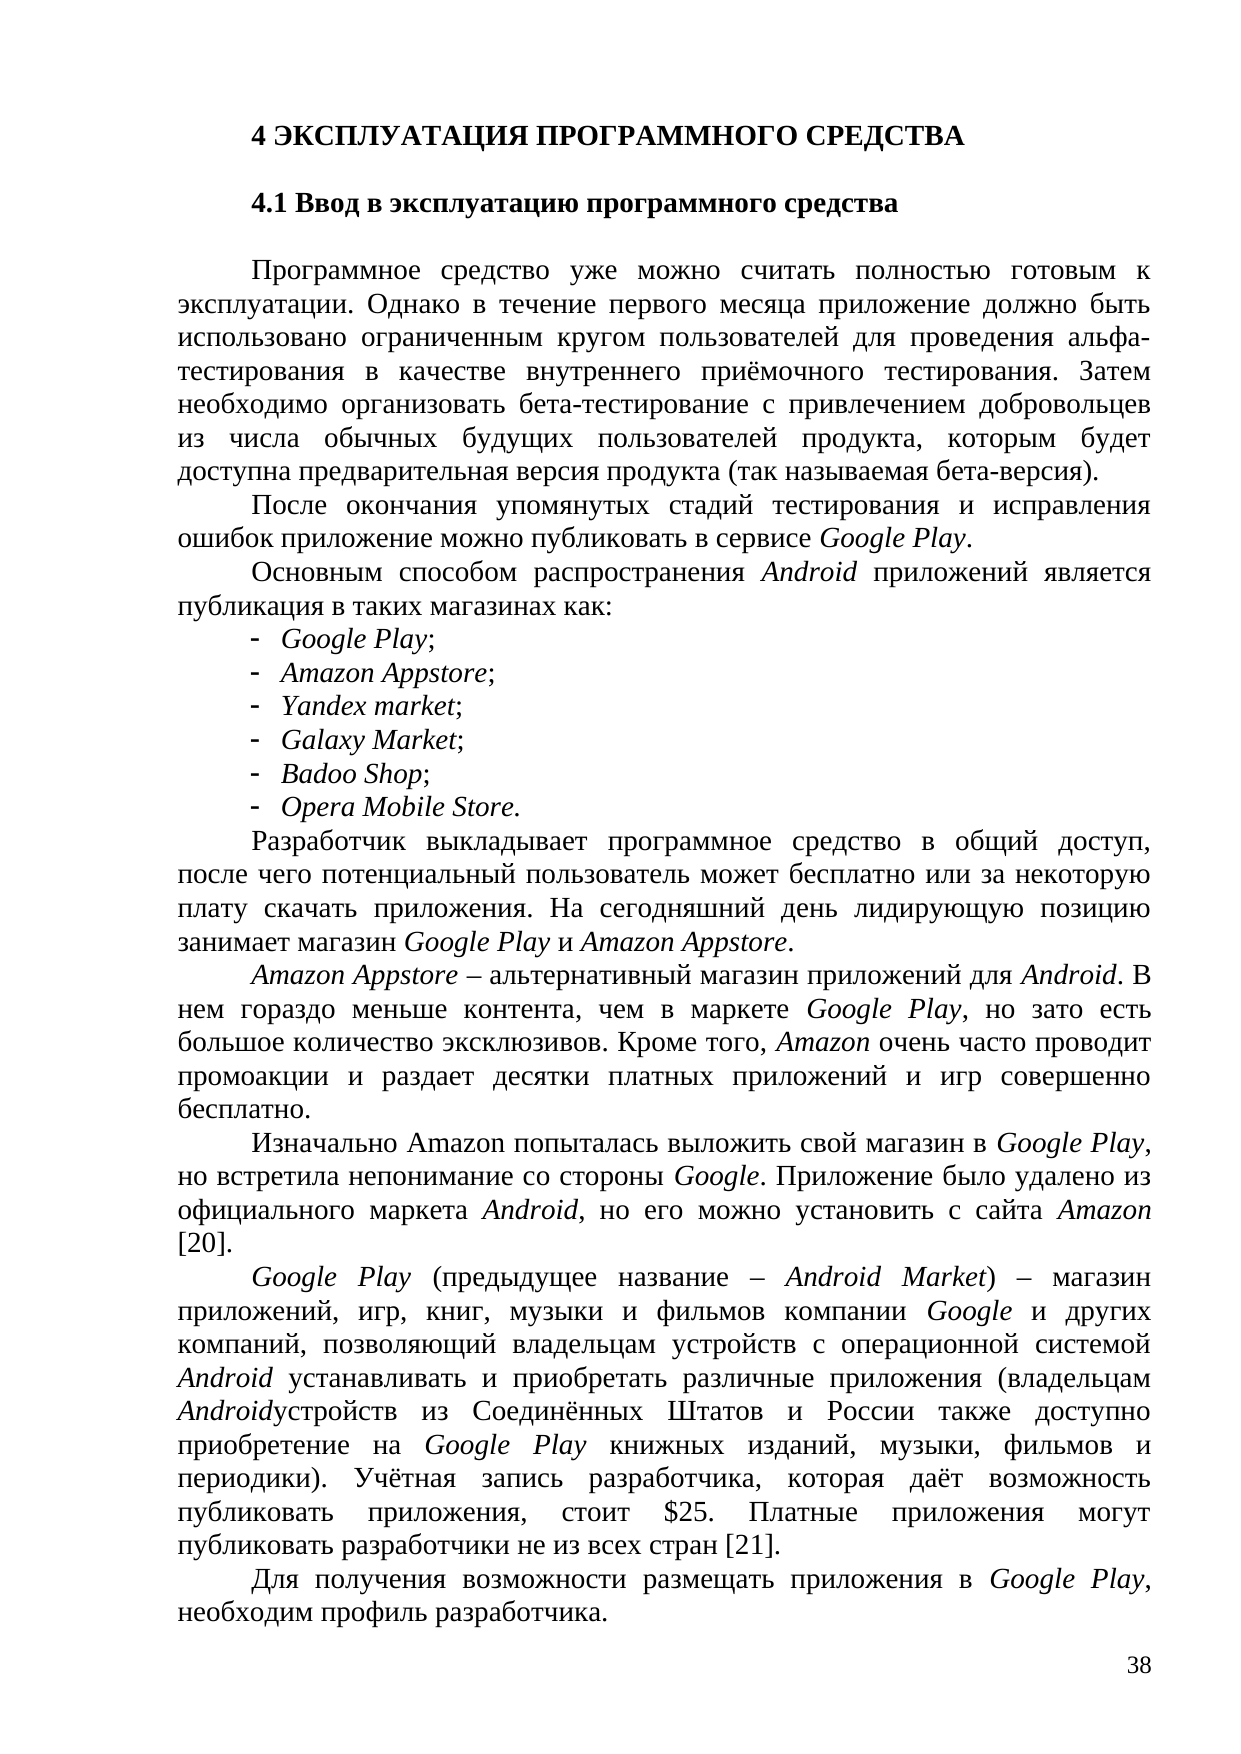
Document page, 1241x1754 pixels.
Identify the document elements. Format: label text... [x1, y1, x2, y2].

subtitle 4.1 Ввод в эксплуатацию программного средства [177, 185, 1152, 219]
text Основным способом распространения Android приложений является публикация в таких магазинах как: [177, 554, 1152, 621]
text Amazon Appstore – альтернативный магазин приложений для Android. В нем гораздо меньше контента, чем в маркете Google Play, но зато есть большое количество эксклюзивов. Кроме того, Amazon очень часто проводит промоакции и раздает десятки платных приложений и игр совершенно бесплатно. [177, 957, 1152, 1125]
text Изначально Amazon попыталась выложить свой магазин в Google Play, но встретила непонимание со стороны Google. Приложение было удалено из официального маркета Android, но его можно установить с сайта Amazon [20]. [177, 1125, 1152, 1259]
list Galaxy Market; [250, 722, 1152, 756]
list Google Play; [250, 621, 1152, 655]
list Badoo Shop; [250, 756, 1152, 789]
text Для получения возможности размещать приложения в Google Play, необходим профиль разработчика. [177, 1561, 1152, 1628]
list Amazon Appstore; [250, 655, 1152, 688]
text Google Play (предыдущее название – Android Market) – магазин приложений, игр, книг, музыки и фильмов компании Google и других компаний, позволяющий владельцам устройств с операционной системой Android устанавливать и приобретать различные приложения (владельцам Androidустройств из Соединённых Штатов и России также доступно приобретение на Google Play книжных изданий, музыки, фильмов и периодики). Учётная запись разработчика, которая даёт возможность публиковать приложения, стоит $25. Платные приложения могут публиковать разработчики не из всех стран [21]. [177, 1259, 1152, 1561]
text Разработчик выкладывает программное средство в общий доступ, после чего потенциальный пользователь может бесплатно или за некоторую плату скачать приложения. На сегодняшний день лидирующую позицию занимает магазин Google Play и Amazon Appstore. [177, 823, 1152, 957]
subtitle 4 ЭКСПЛУАТАЦИЯ ПРОГРАММНОГО СРЕДСТВА [177, 118, 1152, 152]
text Программное средство уже можно считать полностью готовым к эксплуатации. Однако в течение первого месяца приложение должно быть использовано ограниченным кругом пользователей для проведения альфа-тестирования в качестве внутреннего приёмочного тестирования. Затем необходимо организовать бета-тестирование с привлечением добровольцев из числа обычных будущих пользователей продукта, которым будет доступна предварительная версия продукта (так называемая бета-версия). [177, 252, 1152, 487]
text После окончания упомянутых стадий тестирования и исправления ошибок приложение можно публиковать в сервисе Google Play. [177, 487, 1152, 554]
list Yandex market; [250, 688, 1152, 722]
list Opera Mobile Store. [250, 789, 1152, 823]
